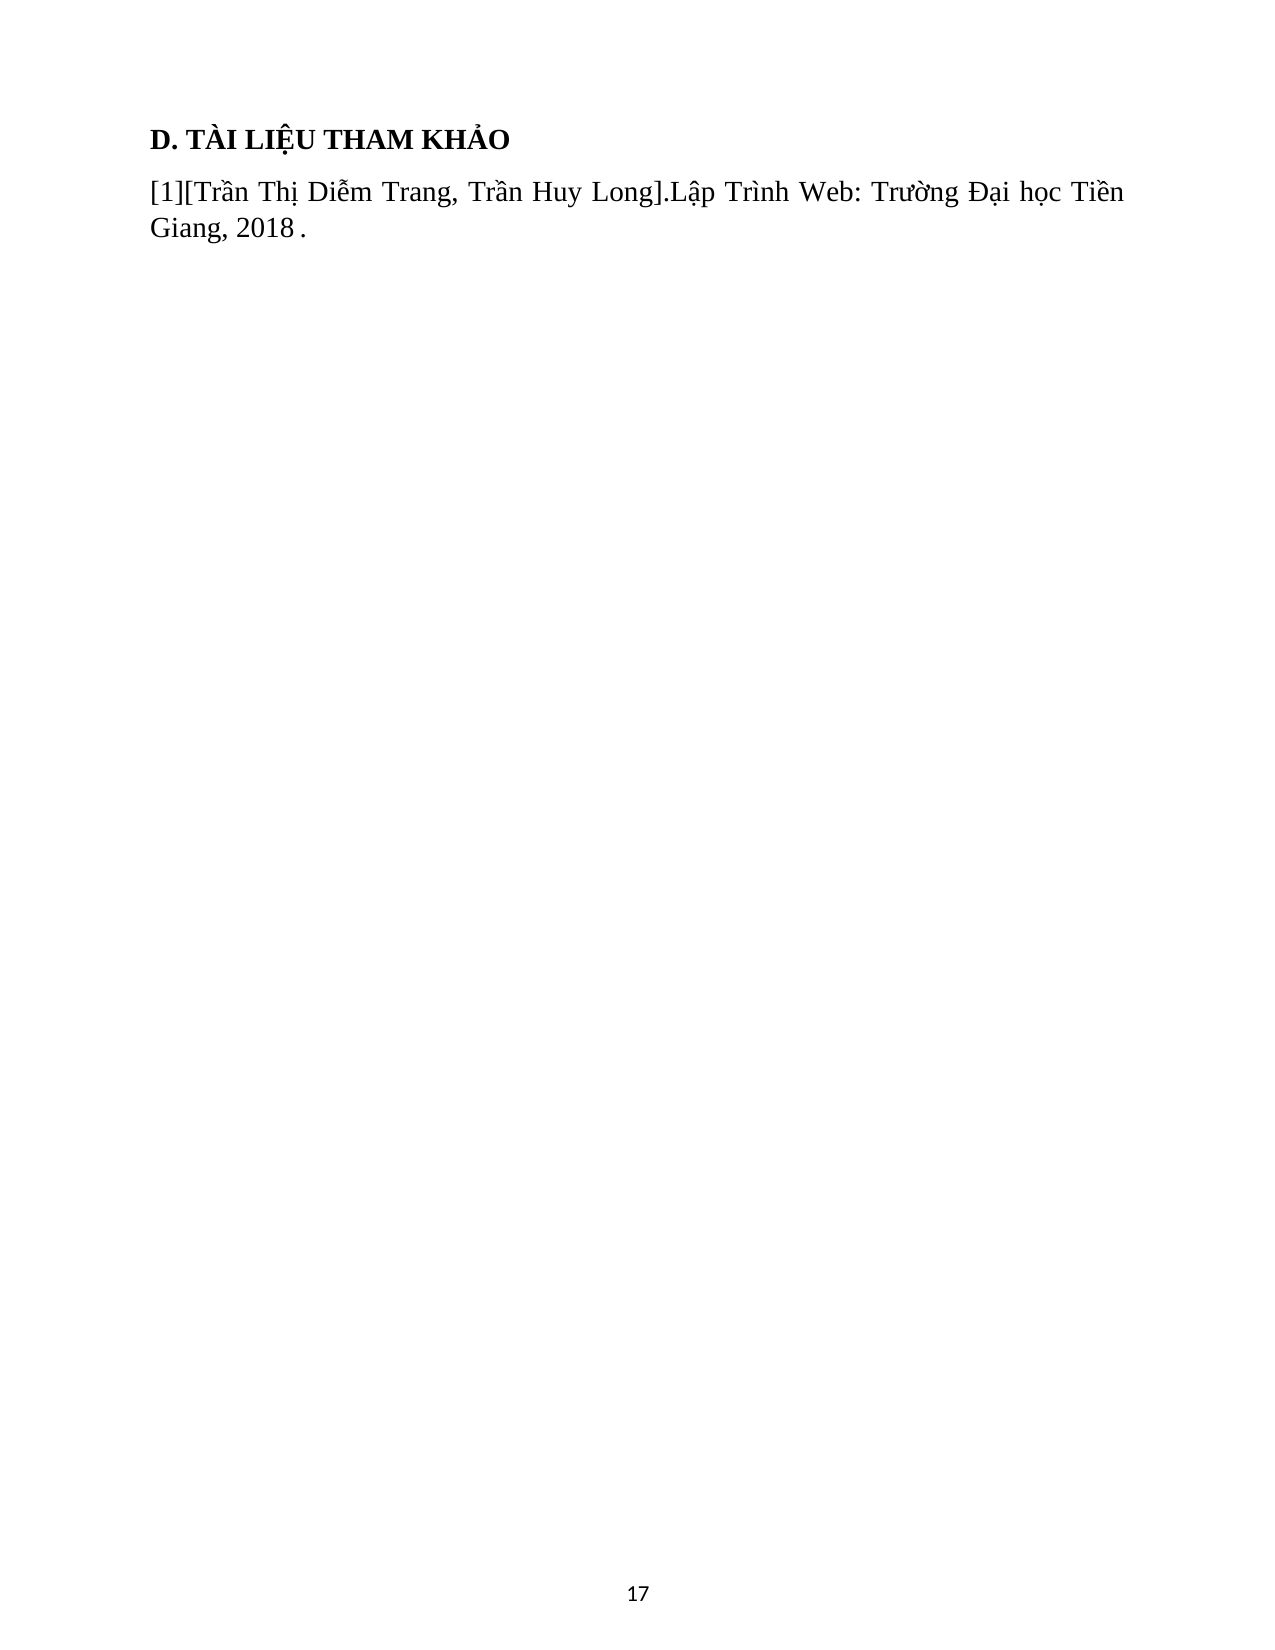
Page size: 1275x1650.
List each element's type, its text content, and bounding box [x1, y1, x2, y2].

text [1][Trần Thị Diễm Trang, Trần Huy Long].Lập Trình Web: Trường Đại học Tiền Giang, 2018 . [150, 174, 1125, 243]
text D. TÀI LIỆU THAM KHẢO [150, 122, 1125, 155]
